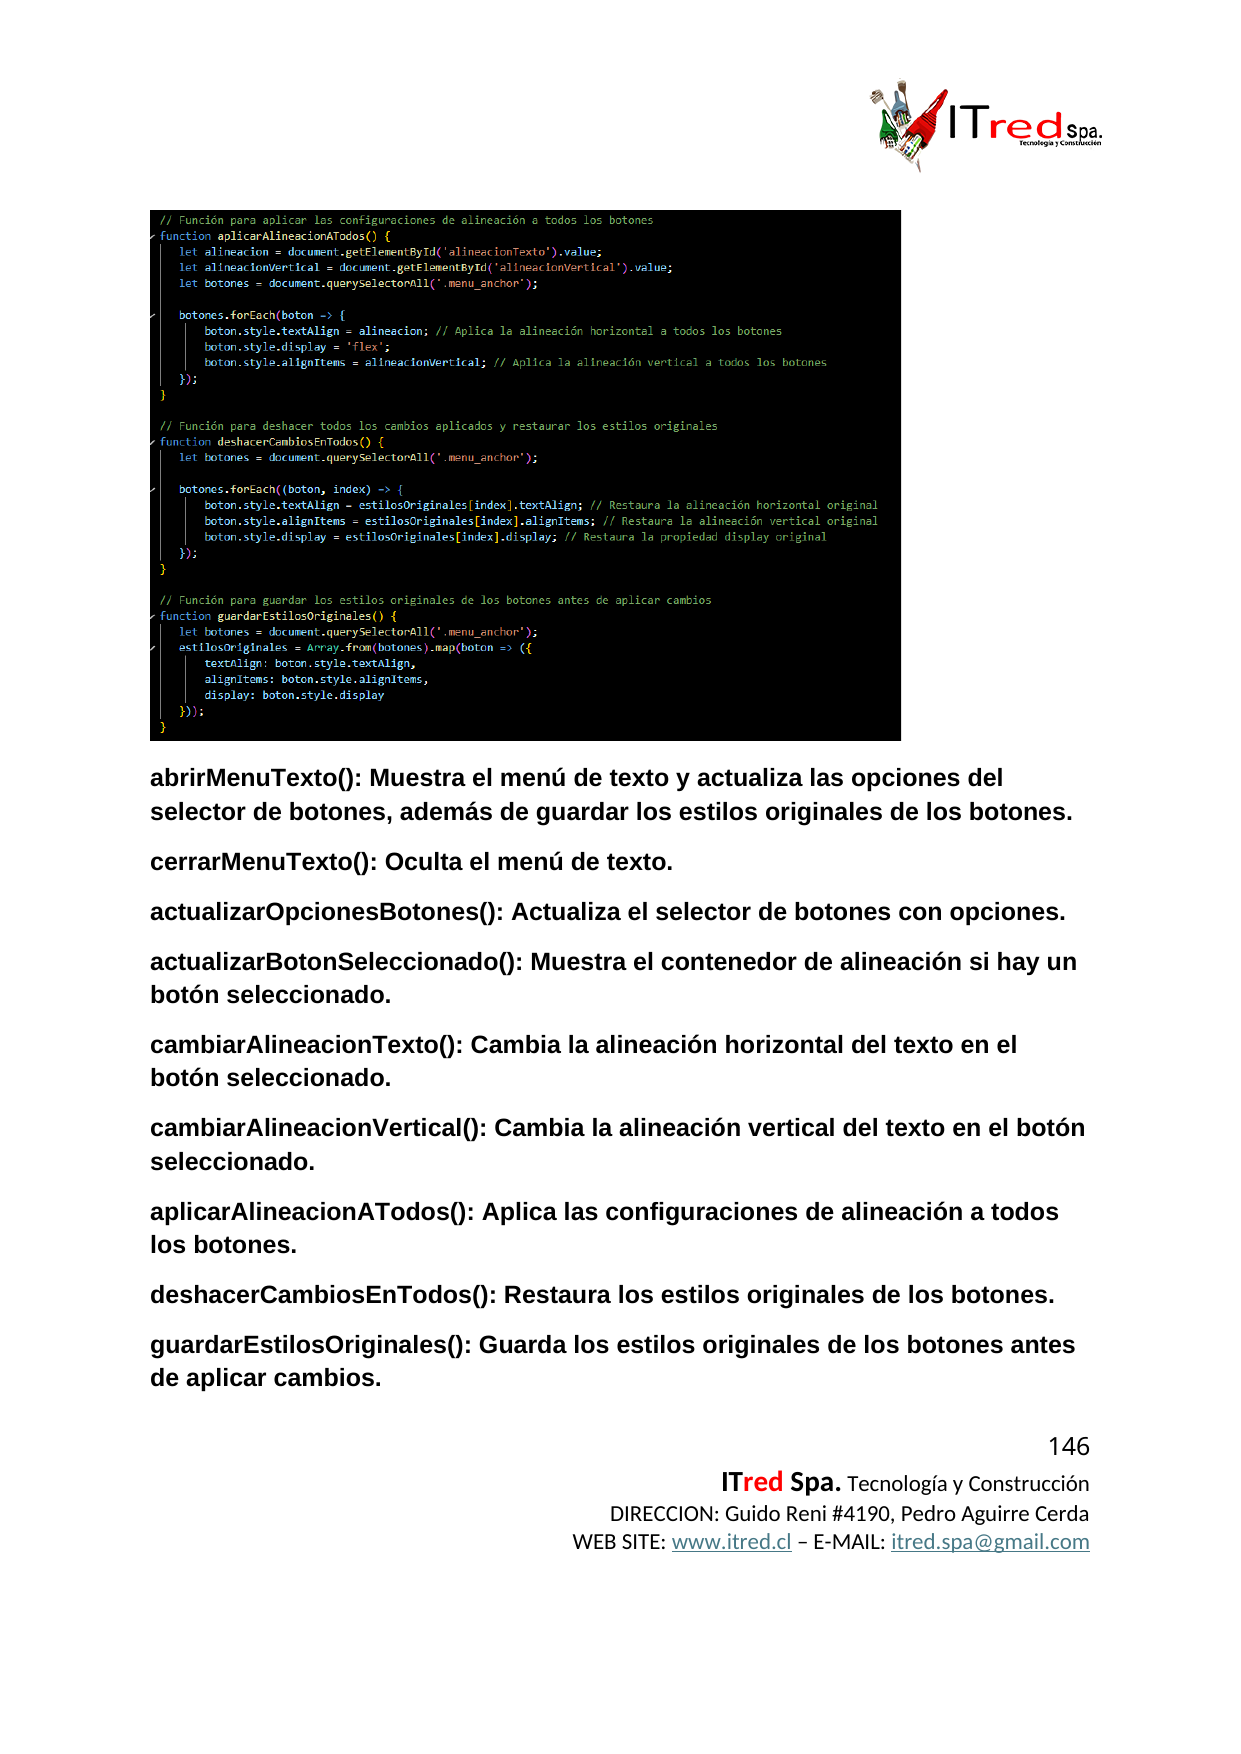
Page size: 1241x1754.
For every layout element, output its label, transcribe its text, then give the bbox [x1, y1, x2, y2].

text actualizarBotonSeleccionado(): Muestra el contenedor de alineación si hay un botón seleccionado. [150, 946, 1090, 1008]
picture [150, 210, 902, 741]
text deshacerCambiosEnTodos(): Restaura los estilos originales de los botones. [150, 1280, 1090, 1308]
text actualizarOpcionesBotones(): Actualiza el selector de botones con opciones. [150, 896, 1090, 925]
picture [868, 77, 1102, 174]
text cambiarAlineacionTexto(): Cambia la alineación horizontal del texto en el botón seleccionado. [150, 1030, 1090, 1092]
text abrirMenuTexto(): Muestra el menú de texto y actualiza las opciones del selector de botones, además de guardar los estilos originales de los botones. [150, 763, 1090, 825]
text guardarEstilosOriginales(): Guarda los estilos originales de los botones antes de aplicar cambios. [150, 1330, 1090, 1392]
text cerrarMenuTexto(): Oculta el menú de texto. [150, 846, 1090, 875]
text cambiarAlineacionVertical(): Cambia la alineación vertical del texto en el botón seleccionado. [150, 1113, 1090, 1175]
text aplicarAlineacionATodos(): Aplica las configuraciones de alineación a todos los botones. [150, 1196, 1090, 1258]
